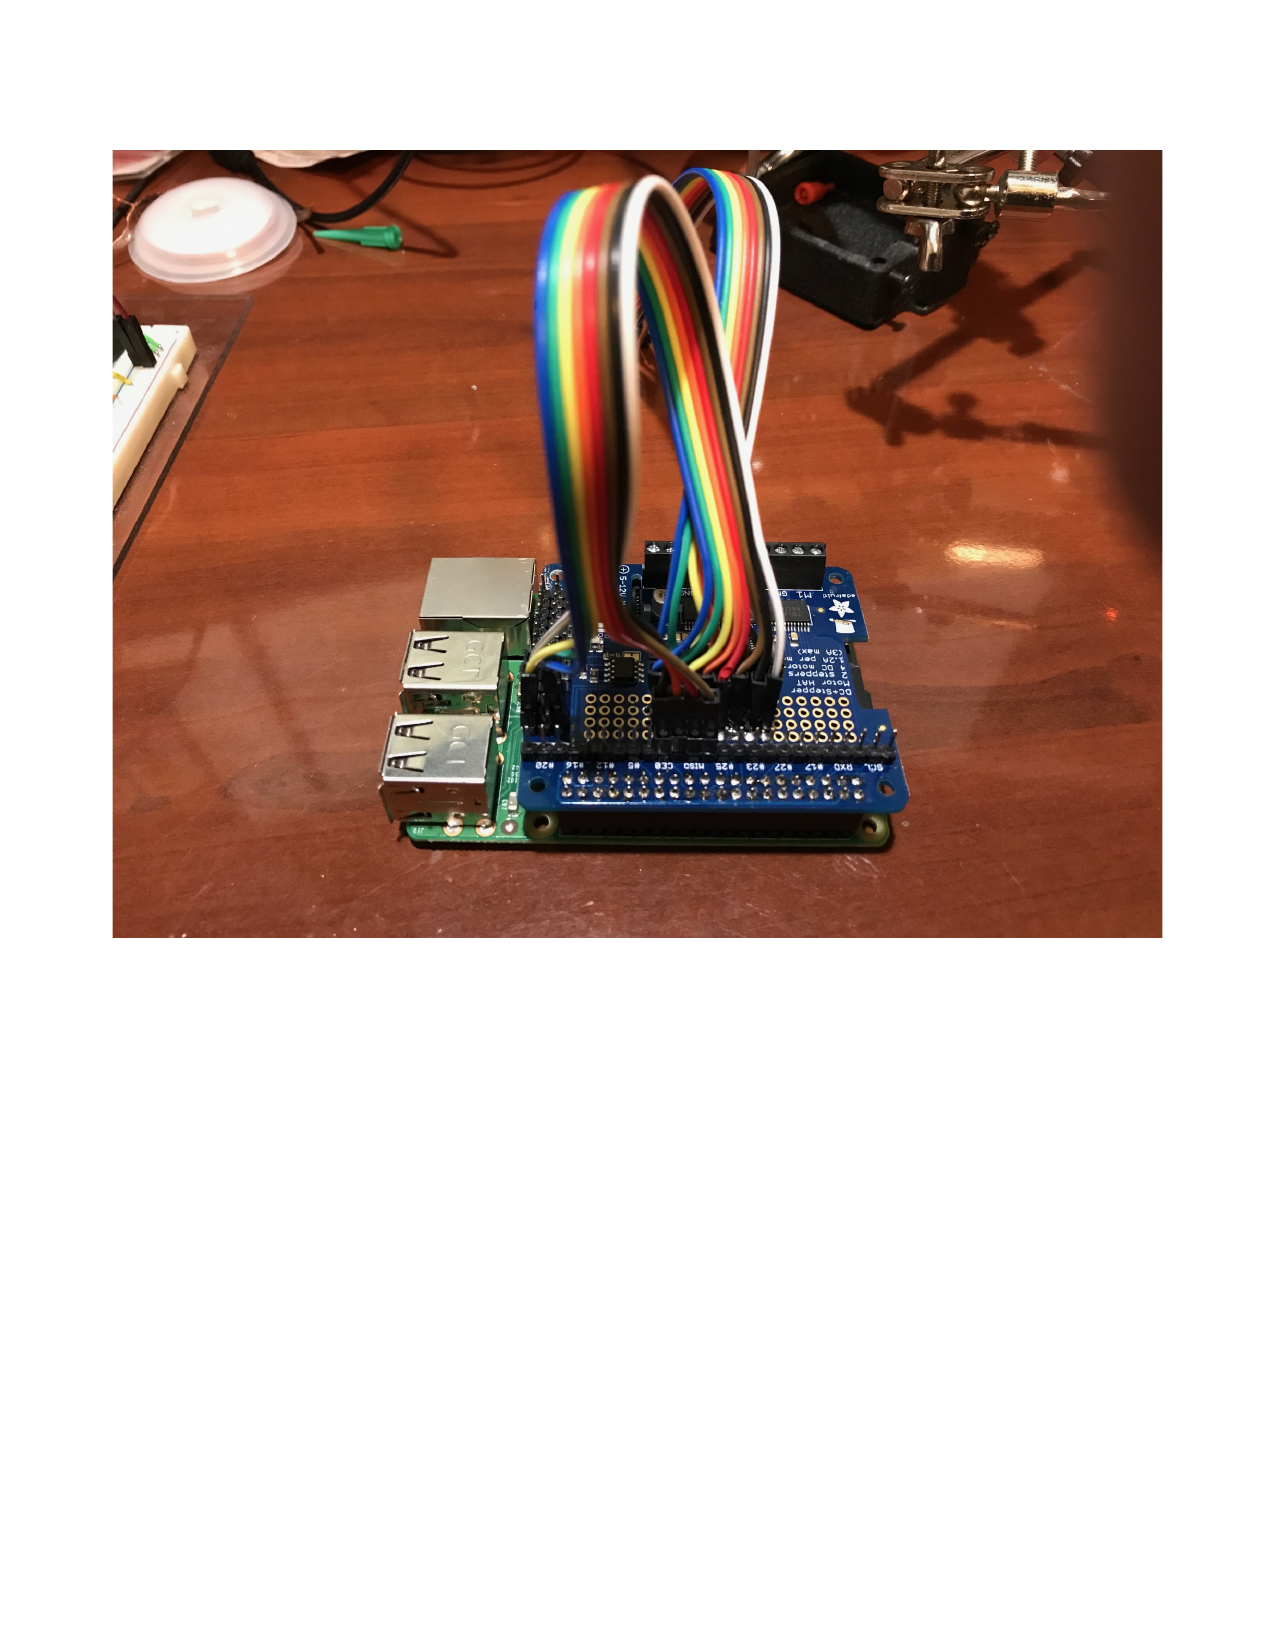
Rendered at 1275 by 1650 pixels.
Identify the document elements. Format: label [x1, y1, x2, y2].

picture [112, 150, 1163, 938]
